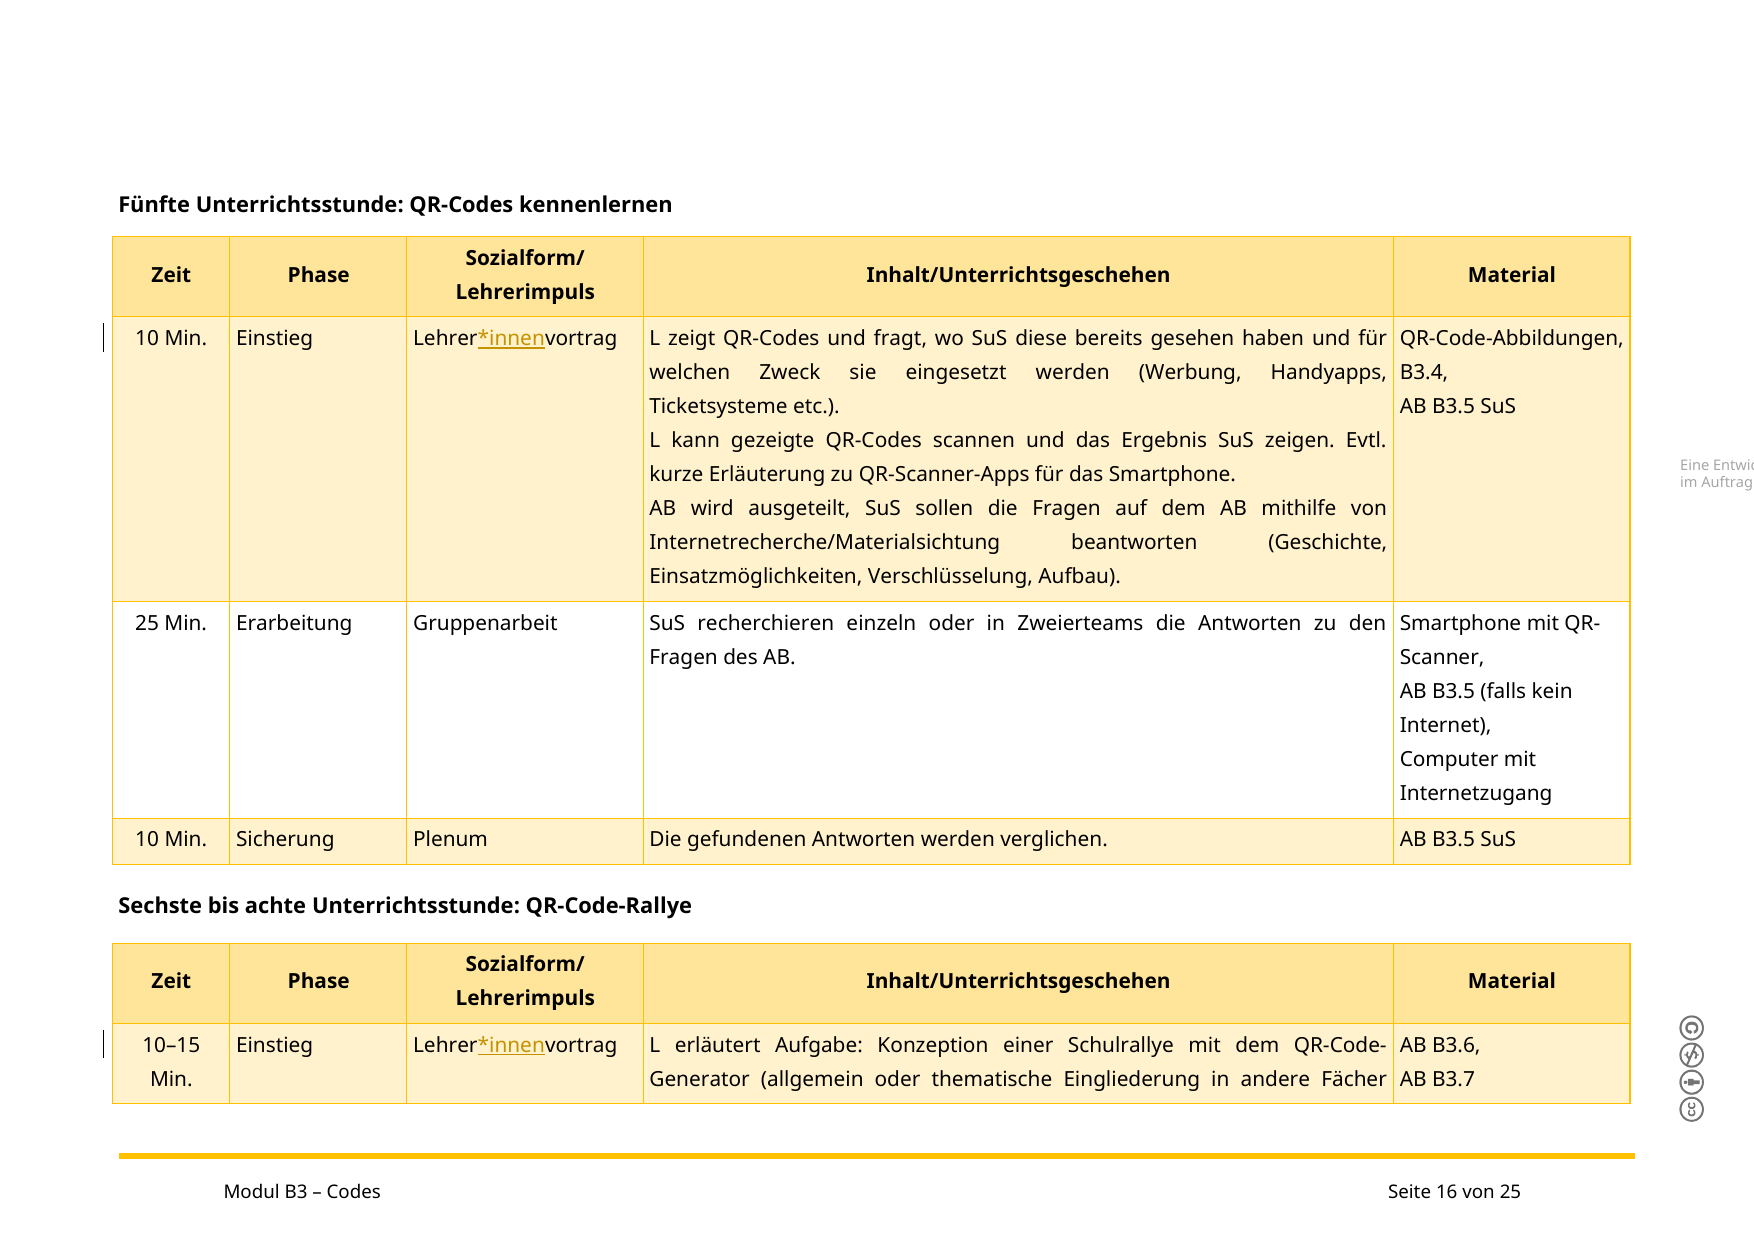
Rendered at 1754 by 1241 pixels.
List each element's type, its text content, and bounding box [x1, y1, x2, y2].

table_cell QR-Code-Abbildungen, B3.4, AB B3.5 SuS [1394, 317, 1629, 601]
table_header Sozialform/ Lehrerimpuls [407, 237, 643, 316]
text Sechste bis achte Unterrichtsstunde: QR-Code-Rallye [118, 890, 1636, 920]
table_cell 10–15 Min. [113, 1024, 229, 1103]
table_cell Lehrervortrag [407, 1024, 643, 1103]
table_header Zeit [113, 237, 229, 316]
text Fünfte Unterrichtsstunde: QR-Codes kennenlernen [118, 159, 1636, 219]
table_cell Plenum [407, 819, 643, 864]
table_cell Die gefundenen Antworten werden verglichen. [644, 819, 1393, 864]
table_header Zeit [113, 944, 229, 1023]
table_header Material [1394, 944, 1629, 1023]
table_header Inhalt/Unterrichtsgeschehen [644, 237, 1393, 316]
table_header Sozialform/ Lehrerimpuls [407, 944, 643, 1023]
table_header Material [1394, 237, 1629, 316]
table_cell Sicherung [230, 819, 406, 864]
table_cell Einstieg [230, 1024, 406, 1103]
table_cell 25 Min. [113, 602, 229, 818]
table_cell Smartphone mit QR-Scanner, AB B3.5 (falls kein Internet), Computer mit Internetzugang [1394, 602, 1629, 818]
table_cell AB B3.5 SuS [1394, 819, 1629, 864]
table_cell AB B3.6, AB B3.7 [1394, 1024, 1629, 1103]
table_cell Lehrervortrag [407, 317, 643, 601]
table_cell 10 Min. [113, 819, 229, 864]
table_cell Gruppenarbeit [407, 602, 643, 818]
table_cell 10 Min. [113, 317, 229, 601]
table_cell L zeigt QR-Codes und fragt, wo SuS diese bereits gesehen haben und für welchen Zweck sie eingesetzt werden (Werbung, Handyapps, Ticketsysteme etc.). L kann gezeigte QR-Codes scannen und das Ergebnis SuS zeigen. Evtl. kurze Erläuterung zu QR-Scanner-Apps für das Smartphone. AB wird ausgeteilt, SuS sollen die Fragen auf dem AB mithilfe von Internetrecherche/Materialsichtung beantworten (Geschichte, Einsatzmöglichkeiten, Verschlüsselung, Aufbau). [644, 317, 1393, 601]
table_header Phase [230, 944, 406, 1023]
table_header Inhalt/Unterrichtsgeschehen [644, 944, 1393, 1023]
table_cell Einstieg [230, 317, 406, 601]
table_header Phase [230, 237, 406, 316]
table_cell Erarbeitung [230, 602, 406, 818]
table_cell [644, 1024, 1393, 1103]
table_cell SuS recherchieren einzeln oder in Zweierteams die Antworten zu den Fragen des AB. [644, 602, 1393, 818]
